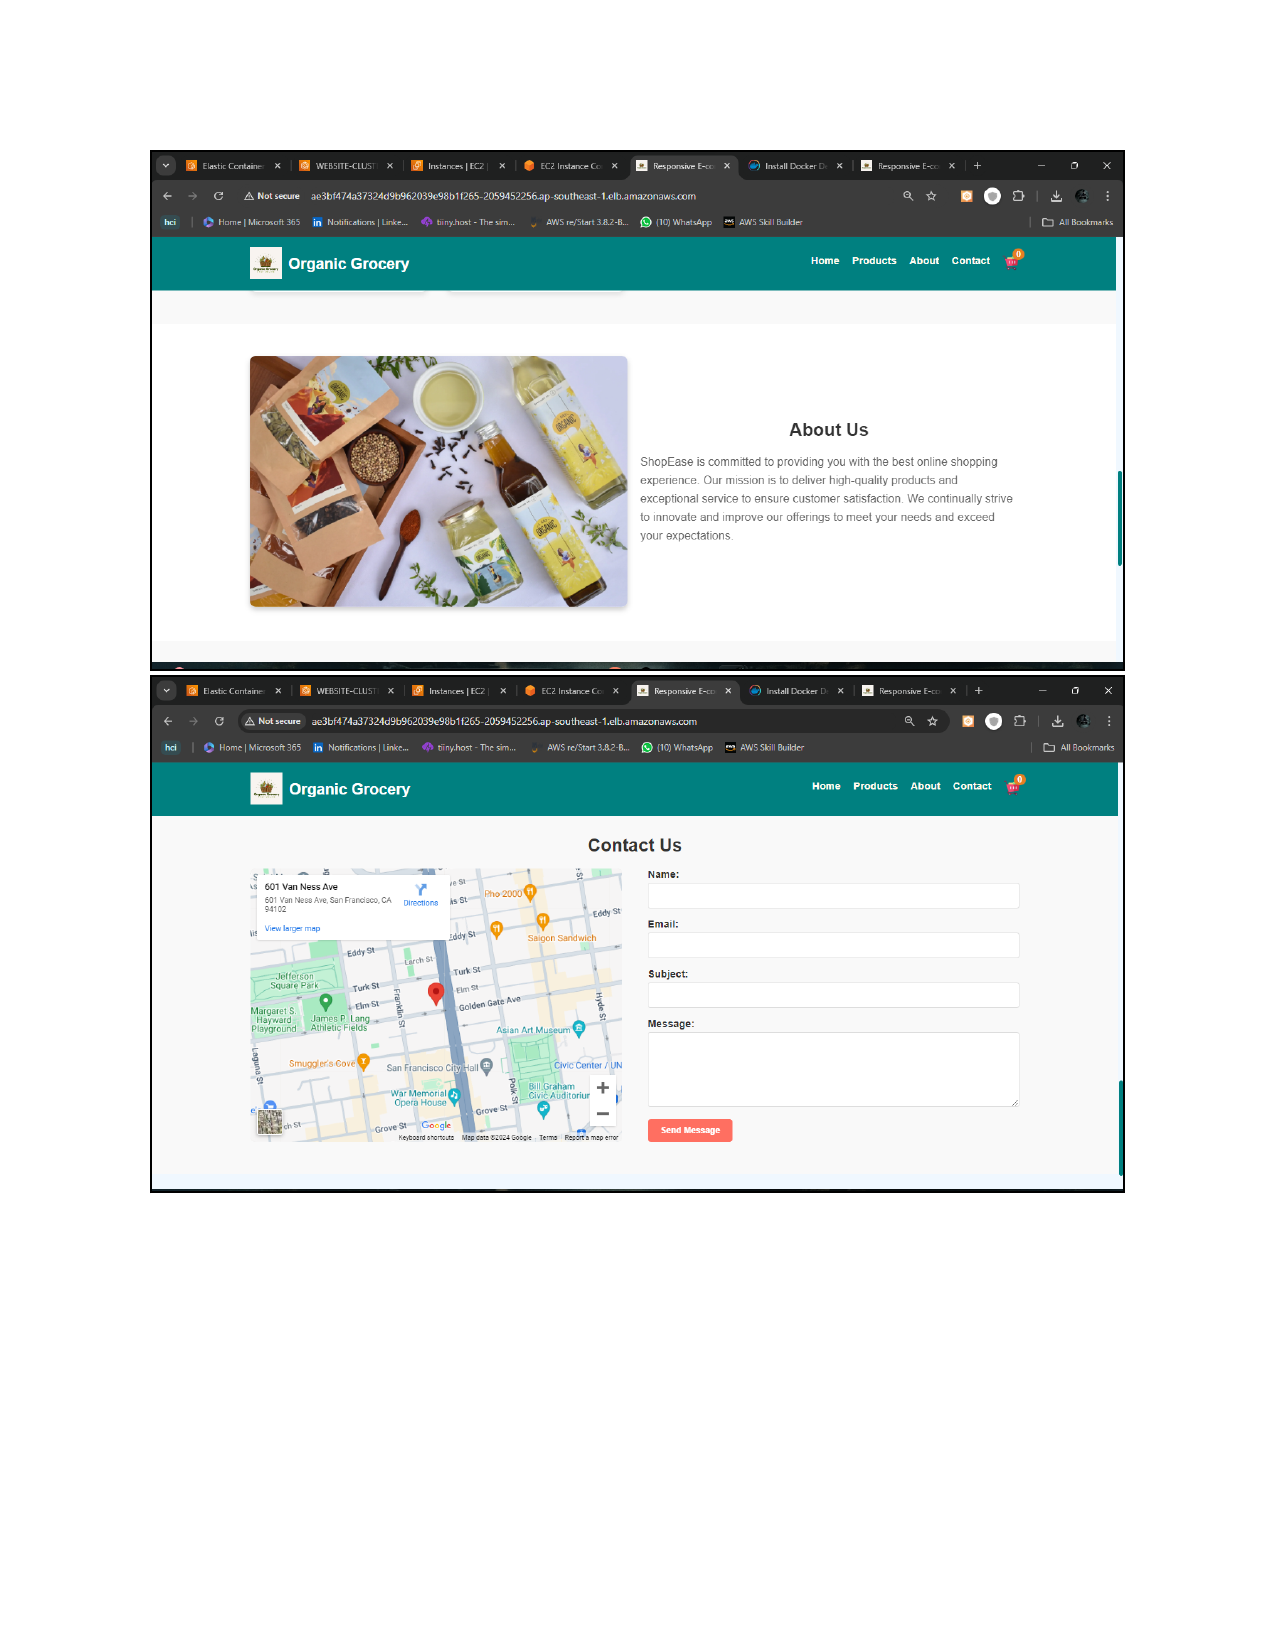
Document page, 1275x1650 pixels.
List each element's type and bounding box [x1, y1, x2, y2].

picture [152, 152, 1123, 669]
picture [152, 677, 1123, 1191]
